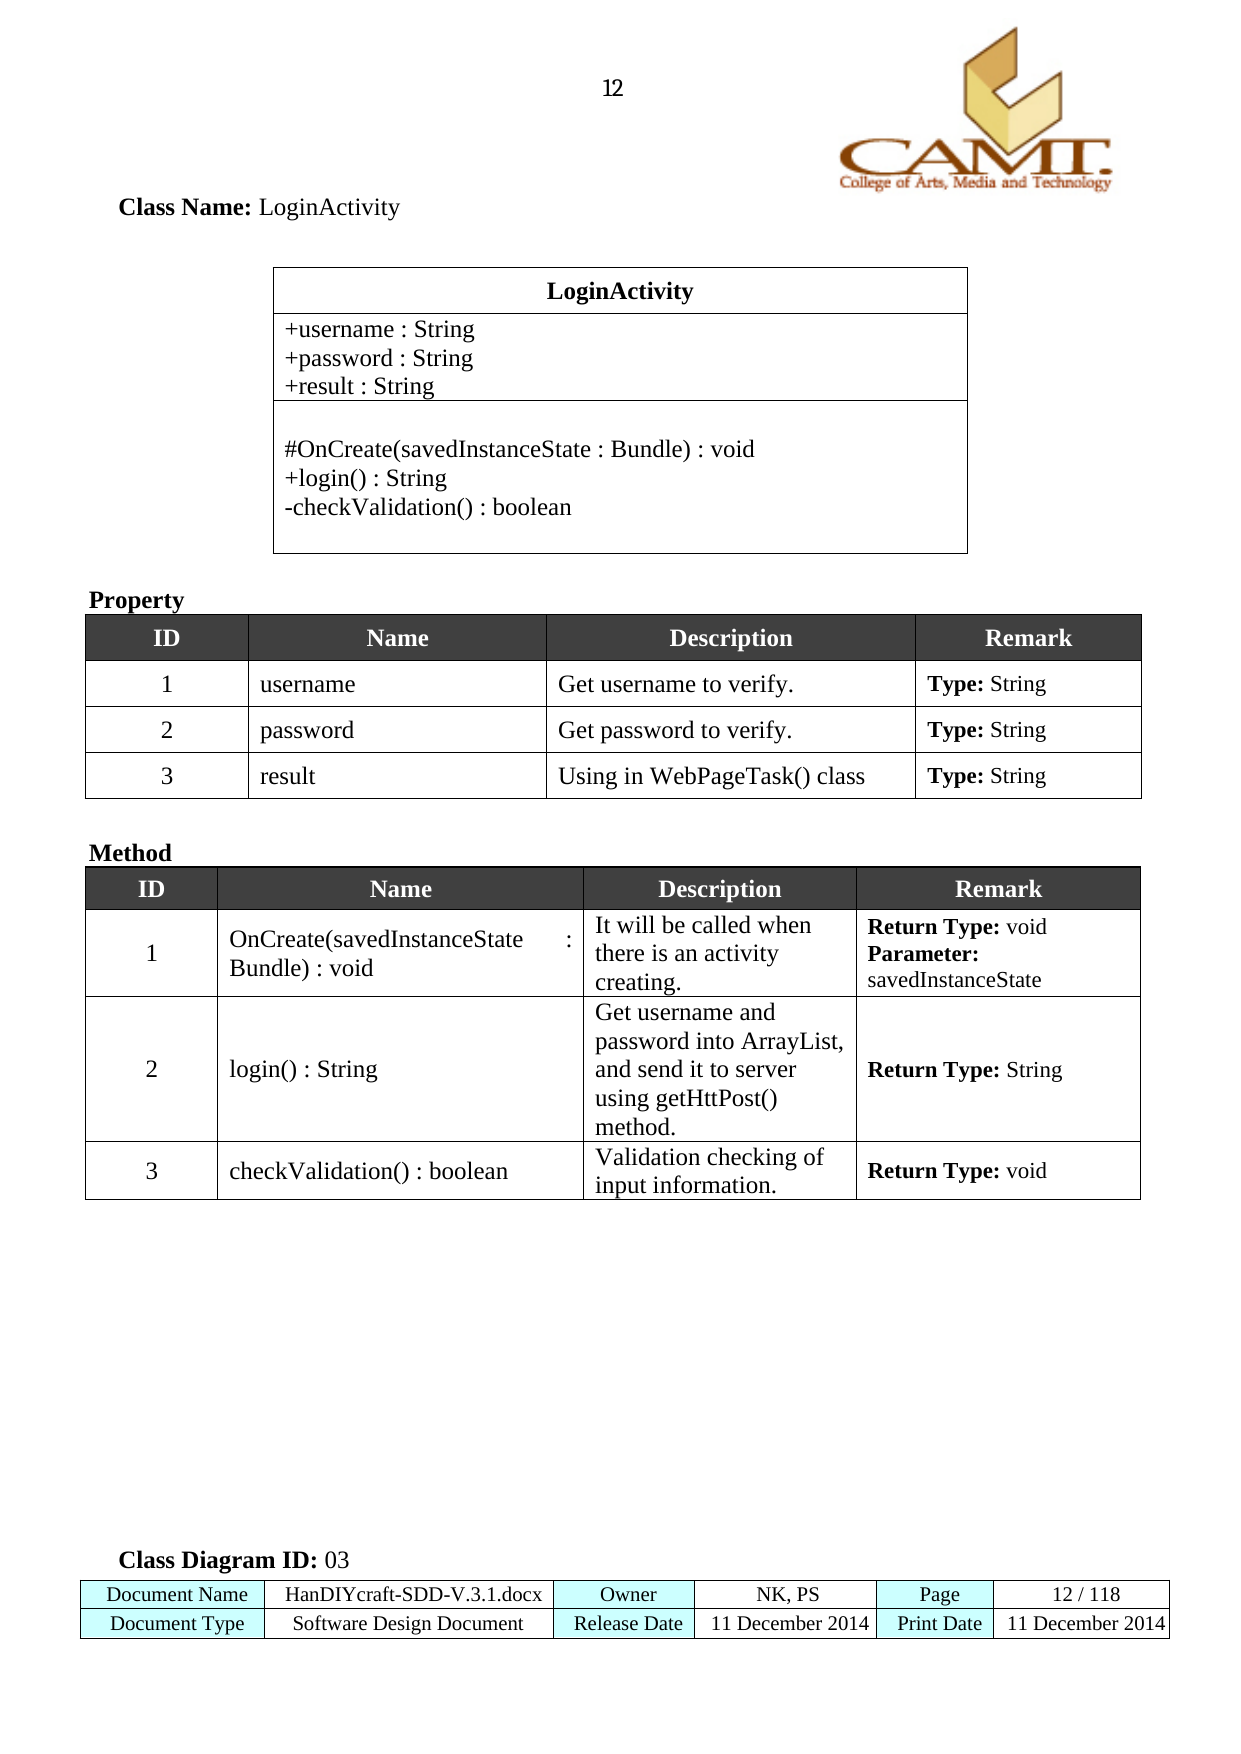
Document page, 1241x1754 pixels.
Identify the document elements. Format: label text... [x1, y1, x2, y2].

table_header Description [547, 615, 915, 660]
table_cell Validation checking of input information. [584, 1142, 856, 1199]
table_cell Get password to verify. [547, 707, 915, 752]
table_cell Type: String [916, 753, 1141, 798]
table_cell result [249, 753, 546, 798]
table_cell Return Type: String [857, 997, 1140, 1141]
table_cell #OnCreate(savedInstanceState : Bundle) : void +login() : String -checkValidation() : boolean [274, 401, 967, 553]
text Class Name: LoginActivity [118, 192, 1108, 221]
table_cell checkValidation() : boolean [218, 1142, 583, 1199]
list Method [88, 838, 1108, 866]
picture [755, 18, 1221, 207]
text Class Diagram ID: 03 [118, 1545, 1108, 1574]
table_cell 3 [86, 1142, 217, 1199]
table_cell 1 [86, 661, 248, 706]
table_cell Return Type: void [857, 1142, 1140, 1199]
table_cell login() : String [218, 997, 583, 1141]
table_cell 1 [86, 910, 217, 996]
table_cell Return Type: void Parameter: savedInstanceState [857, 910, 1140, 996]
table_cell password [249, 707, 546, 752]
list Property [88, 585, 1108, 614]
table_header Name [249, 615, 546, 660]
table_cell Get username and password into ArrayList, and send it to server using getHttPost() method. [584, 997, 856, 1141]
table_header ID [86, 868, 217, 909]
table_header LoginActivity [274, 268, 967, 313]
table_cell Type: String [916, 707, 1141, 752]
table_cell It will be called when there is an activity creating. [584, 910, 856, 996]
table_cell Type: String [916, 661, 1141, 706]
table_cell 2 [86, 997, 217, 1141]
table_cell 3 [86, 753, 248, 798]
table_header Name [218, 868, 583, 909]
table_header Description [584, 868, 856, 909]
table_header ID [86, 615, 248, 660]
table_cell Using in WebPageTask() class [547, 753, 915, 798]
table_cell OnCreate(savedInstanceState : Bundle) : void [218, 910, 583, 996]
table_cell Get username to verify. [547, 661, 915, 706]
table_cell 2 [86, 707, 248, 752]
table_cell +username : String +password : String +result : String [274, 314, 967, 400]
table_header Remark [916, 615, 1141, 660]
table_header Remark [857, 868, 1140, 909]
table_cell username [249, 661, 546, 706]
